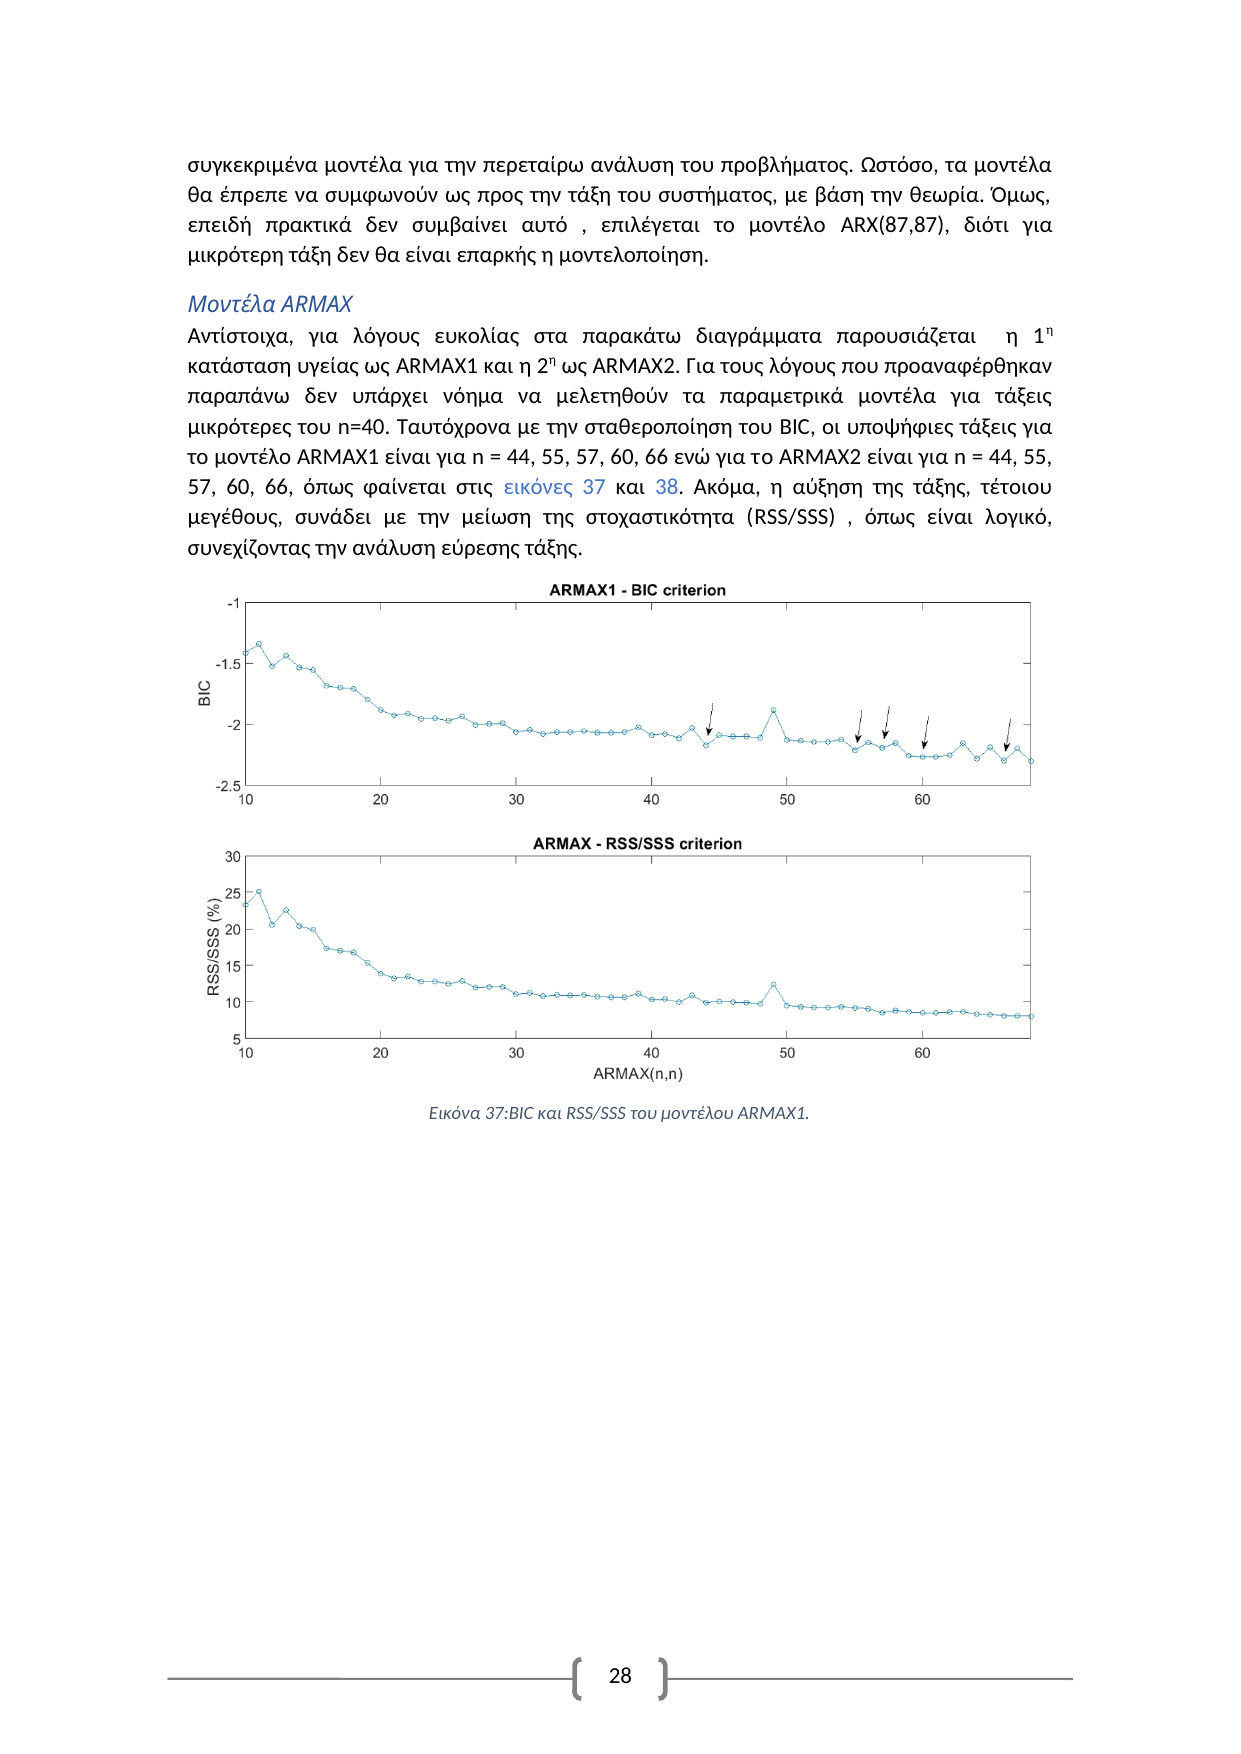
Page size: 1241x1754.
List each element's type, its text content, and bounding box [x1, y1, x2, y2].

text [187, 150, 1053, 269]
text Αντίστοιχα, για λόγους ευκολίας στα παρακάτω διαγράμματα παρουσιάζεται η 1η κατάσταση υγείας ως ARMAX1 και η 2η ως ARMAX2. Για τους λόγους που προαναφέρθηκαν παραπάνω δεν υπάρχει νόημα να μελετηθούν τα παραμετρικά μοντέλα για τάξεις μικρότερες του n=40. Ταυτόχρονα με την σταθεροποίηση του BIC, οι υποψήφιες τάξεις για το μοντέλο ARMAX1 είναι για n = 44, 55, 57, 60, 66 ενώ για τo ARMAX2 είναι για n = 44, 55, 57, 60, 66, όπως φαίνεται στις εικόνες 37 και 38. Ακόμα, η αύξηση της τάξης, τέτοιου μεγέθους, συνάδει με την μείωση της στοχαστικότητα (RSS/SSS) , όπως είναι λογικό, συνεχίζοντας την ανάλυση εύρεσης τάξης. [187, 321, 1053, 561]
picture [187, 579, 1053, 1082]
subtitle Μοντέλα ARMAX [187, 287, 1053, 319]
